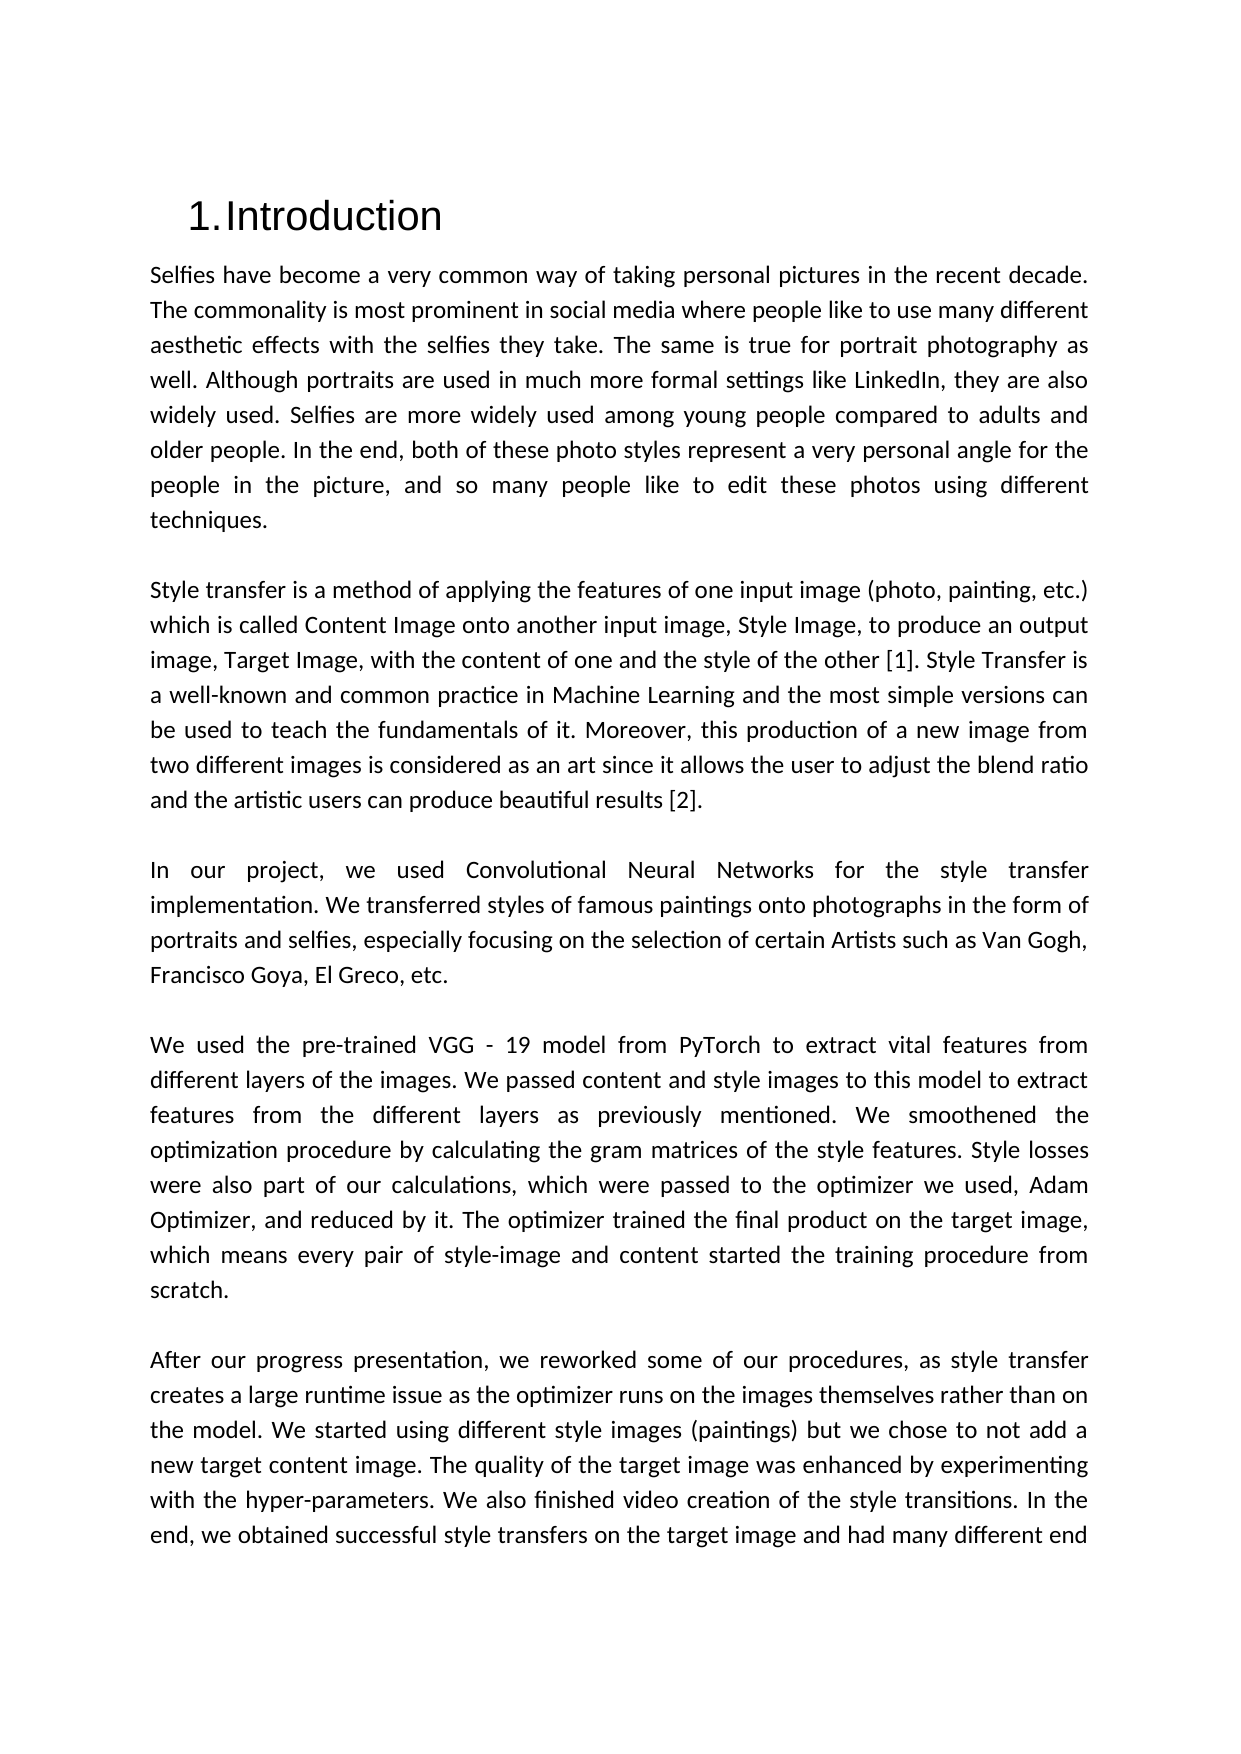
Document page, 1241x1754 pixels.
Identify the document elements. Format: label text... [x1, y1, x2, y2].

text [150, 1344, 1090, 1550]
text Selfies have become a very common way of taking personal pictures in the recent decade. The commonality is most prominent in social media where people like to use many different aesthetic effects with the selfies they take. The same is true for portrait photography as well. Although portraits are used in much more formal settings like LinkedIn, they are also widely used. Selfies are more widely used among young people compared to adults and older people. In the end, both of these photo styles represent a very personal angle for the people in the picture, and so many people like to edit these photos using different techniques. [150, 259, 1090, 535]
text Style transfer is a method of applying the features of one input image (photo, painting, etc.) which is called Content Image onto another input image, Style Image, to produce an output image, Target Image, with the content of one and the style of the other [1]. Style Transfer is a well-known and common practice in Machine Learning and the most simple versions can be used to teach the fundamentals of it. Moreover, this production of a new image from two different images is considered as an art since it allows the user to adjust the blend ratio and the artistic users can produce beautiful results [2]. [150, 574, 1090, 815]
subtitle Introduction [187, 192, 1090, 239]
text We used the pre-trained VGG - 19 model from PyTorch to extract vital features from different layers of the images. We passed content and style images to this model to extract features from the different layers as previously mentioned. We smoothened the optimization procedure by calculating the gram matrices of the style features. Style losses were also part of our calculations, which were passed to the optimizer we used, Adam Optimizer, and reduced by it. The optimizer trained the final product on the target image, which means every pair of style-image and content started the training procedure from scratch. [150, 1029, 1090, 1305]
text In our project, we used Convolutional Neural Networks for the style transfer implementation. We transferred styles of famous paintings onto photographs in the form of portraits and selfies, especially focusing on the selection of certain Artists such as Van Gogh, Francisco Goya, El Greco, etc. [150, 854, 1090, 990]
